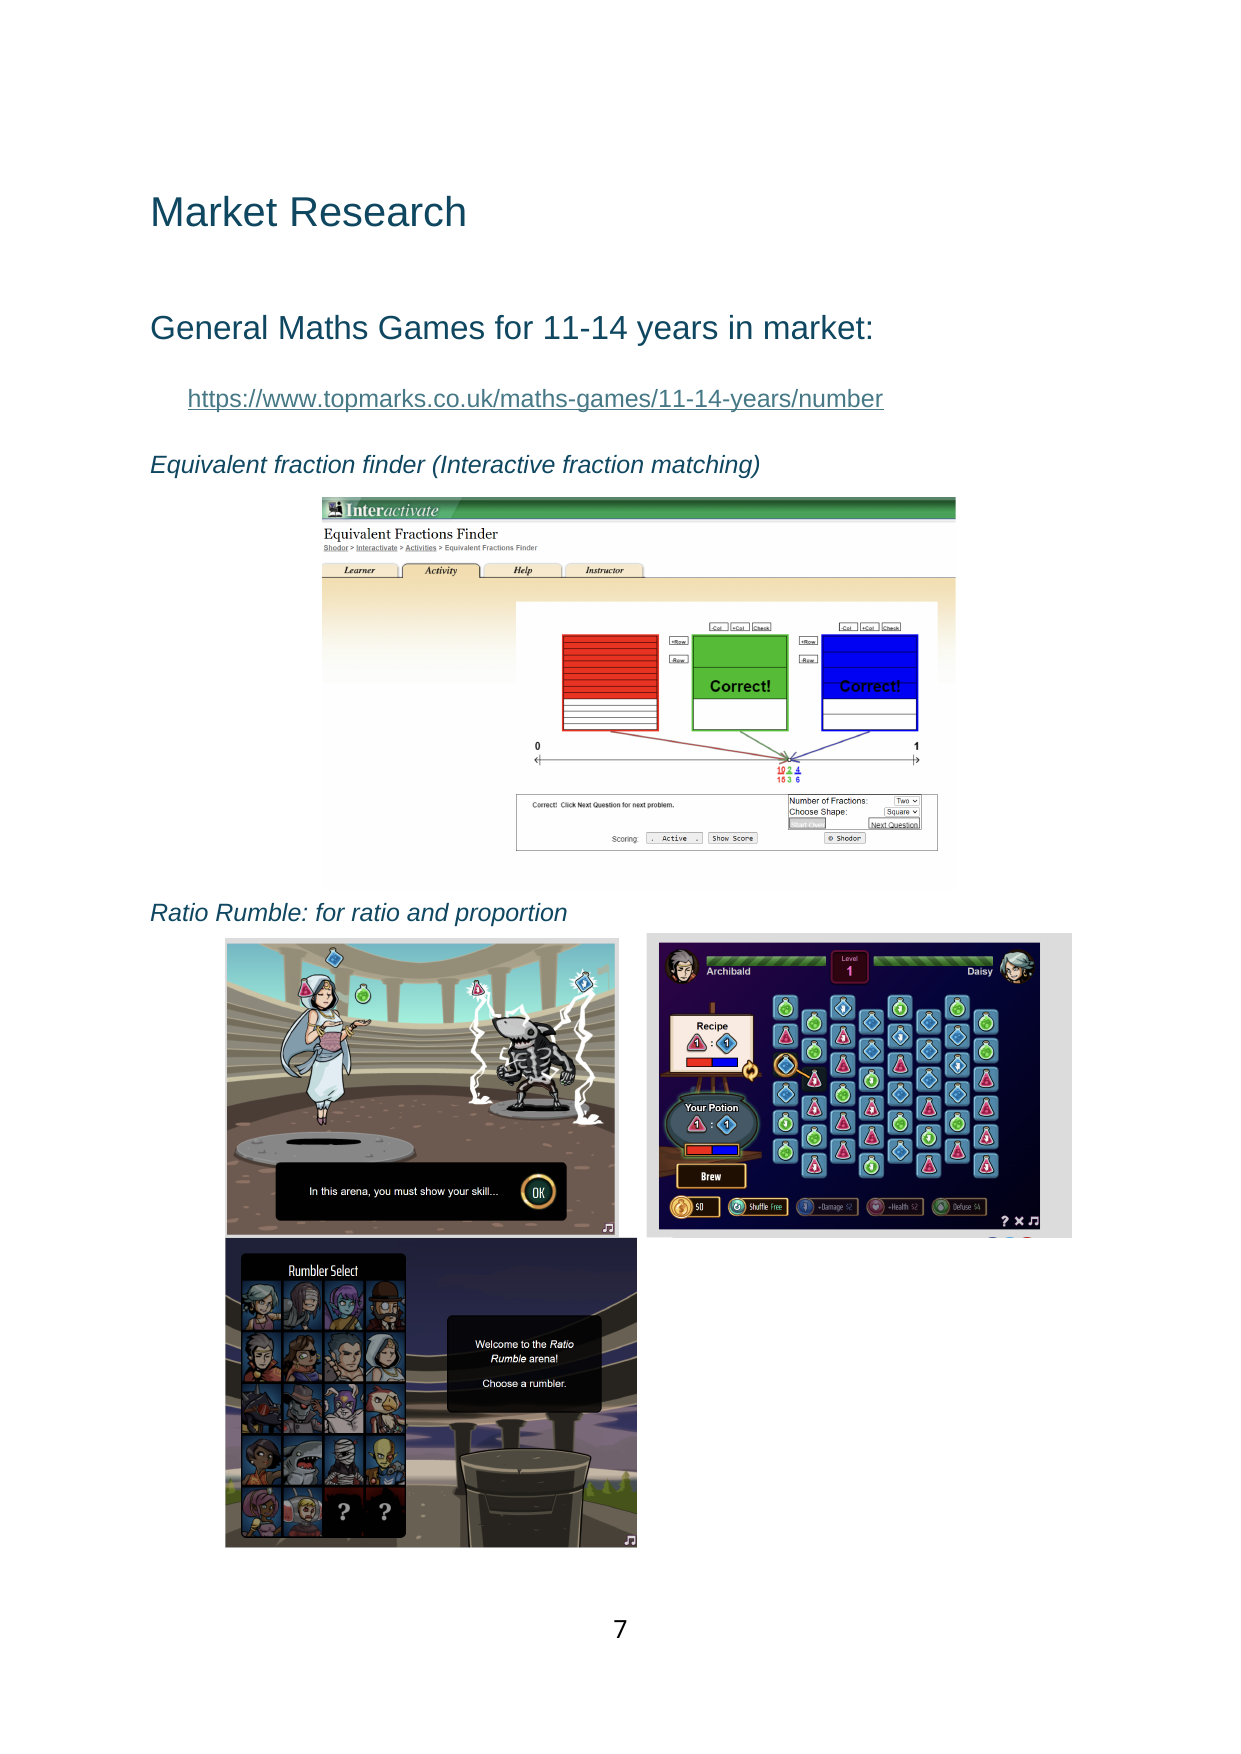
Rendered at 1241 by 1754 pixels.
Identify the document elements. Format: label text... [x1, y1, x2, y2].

subtitle General Maths Games for 11-14 years in market: [150, 308, 1090, 347]
subtitle Ratio Rumble: for ratio and proportion [150, 898, 1090, 927]
picture [646, 933, 1072, 1238]
picture [225, 938, 637, 1548]
subtitle Market Research [150, 187, 1090, 235]
text https://www.topmarks.co.uk/maths-games/11-14-years/number [187, 384, 1090, 413]
subtitle Equivalent fraction finder (Interactive fraction matching) [150, 450, 1090, 478]
picture [322, 497, 956, 890]
